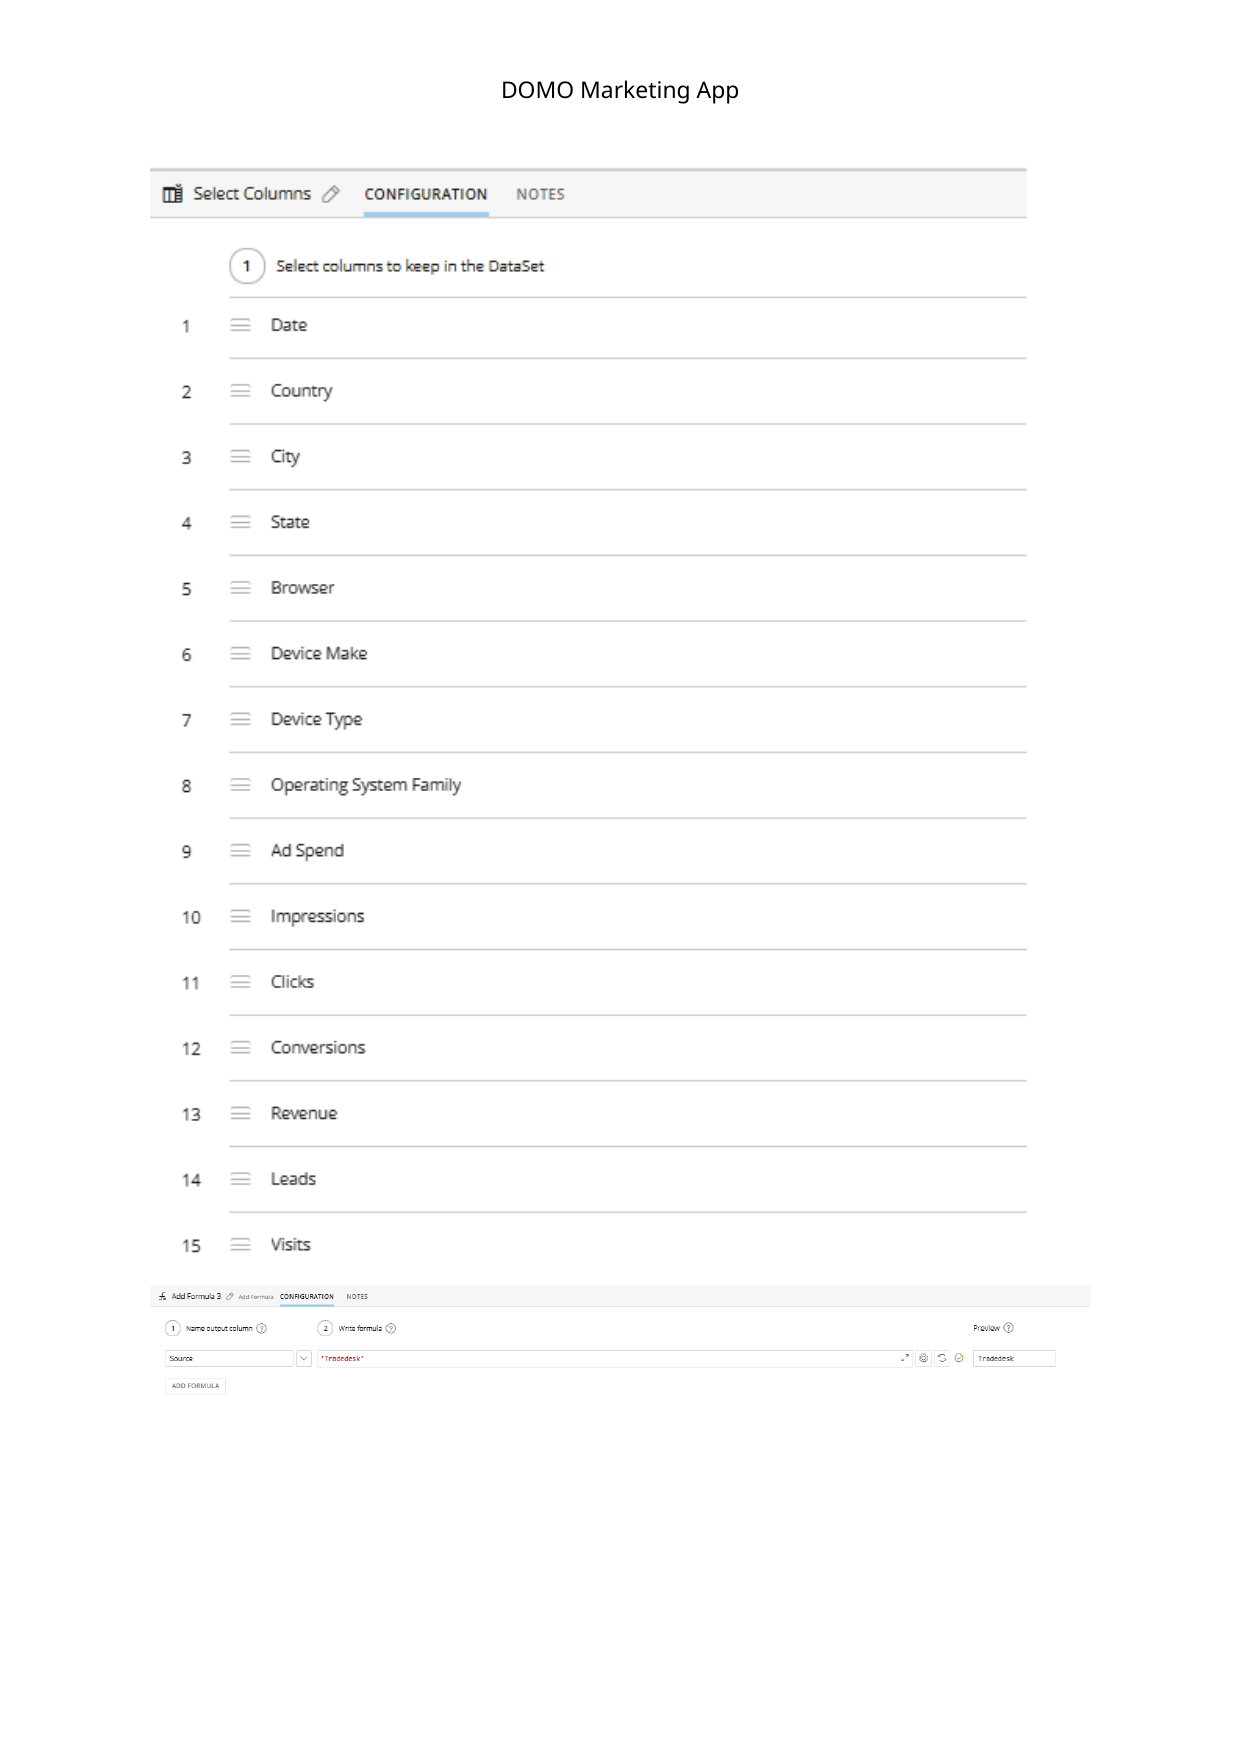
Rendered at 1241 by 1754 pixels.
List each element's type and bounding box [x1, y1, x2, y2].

picture [150, 167, 1027, 1268]
picture [150, 1286, 1091, 1406]
